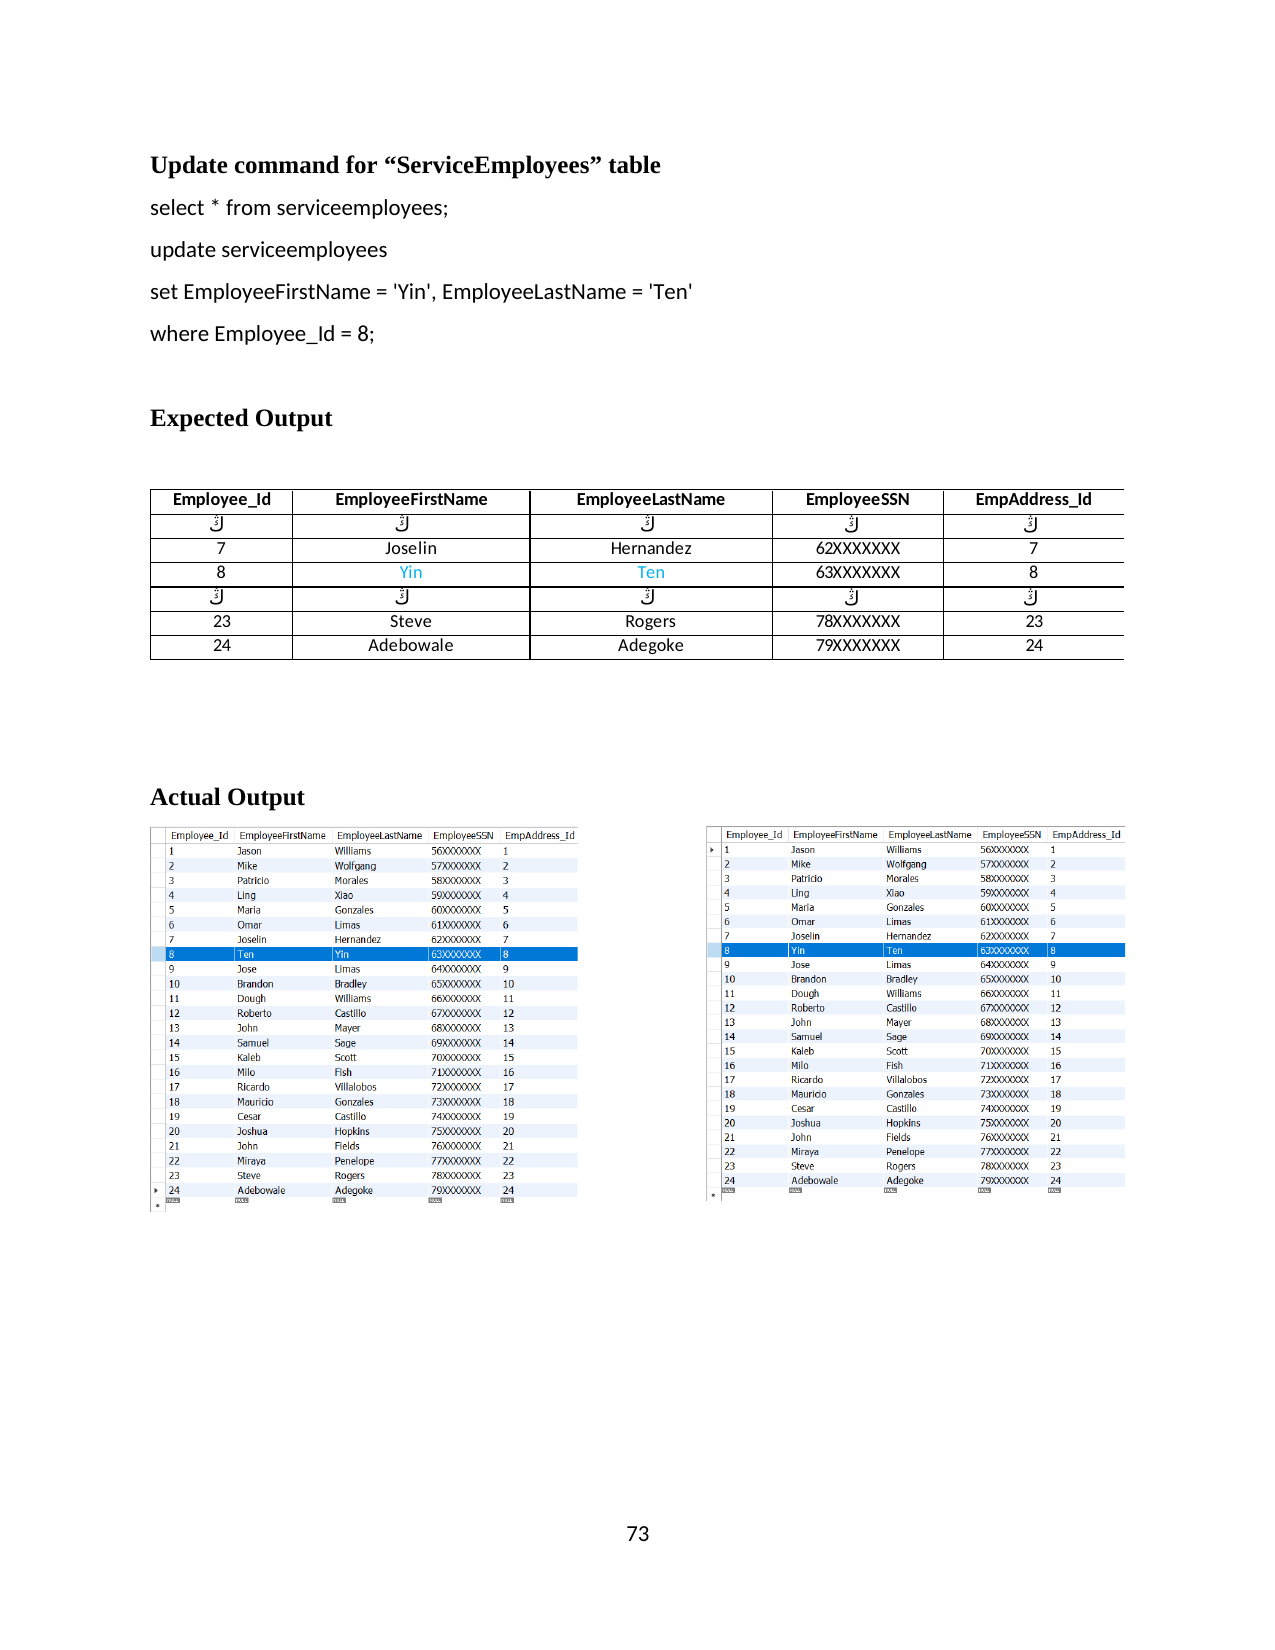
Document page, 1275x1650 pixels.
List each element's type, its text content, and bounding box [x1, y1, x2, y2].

text update serviceemployees [150, 235, 1125, 263]
picture [150, 826, 578, 1212]
text Actual Output [150, 782, 1125, 811]
text Update command for “ServiceEmployees” table [150, 150, 1125, 179]
text select * from serviceemployees; [150, 193, 1125, 221]
text Expected Output [150, 403, 1125, 432]
text where Employee_Id = 8; [150, 319, 1125, 347]
picture [706, 826, 1125, 1201]
picture [414, 569, 420, 578]
text set EmployeeFirstName = 'Yin', EmployeeLastName = 'Ten' [150, 277, 1125, 305]
